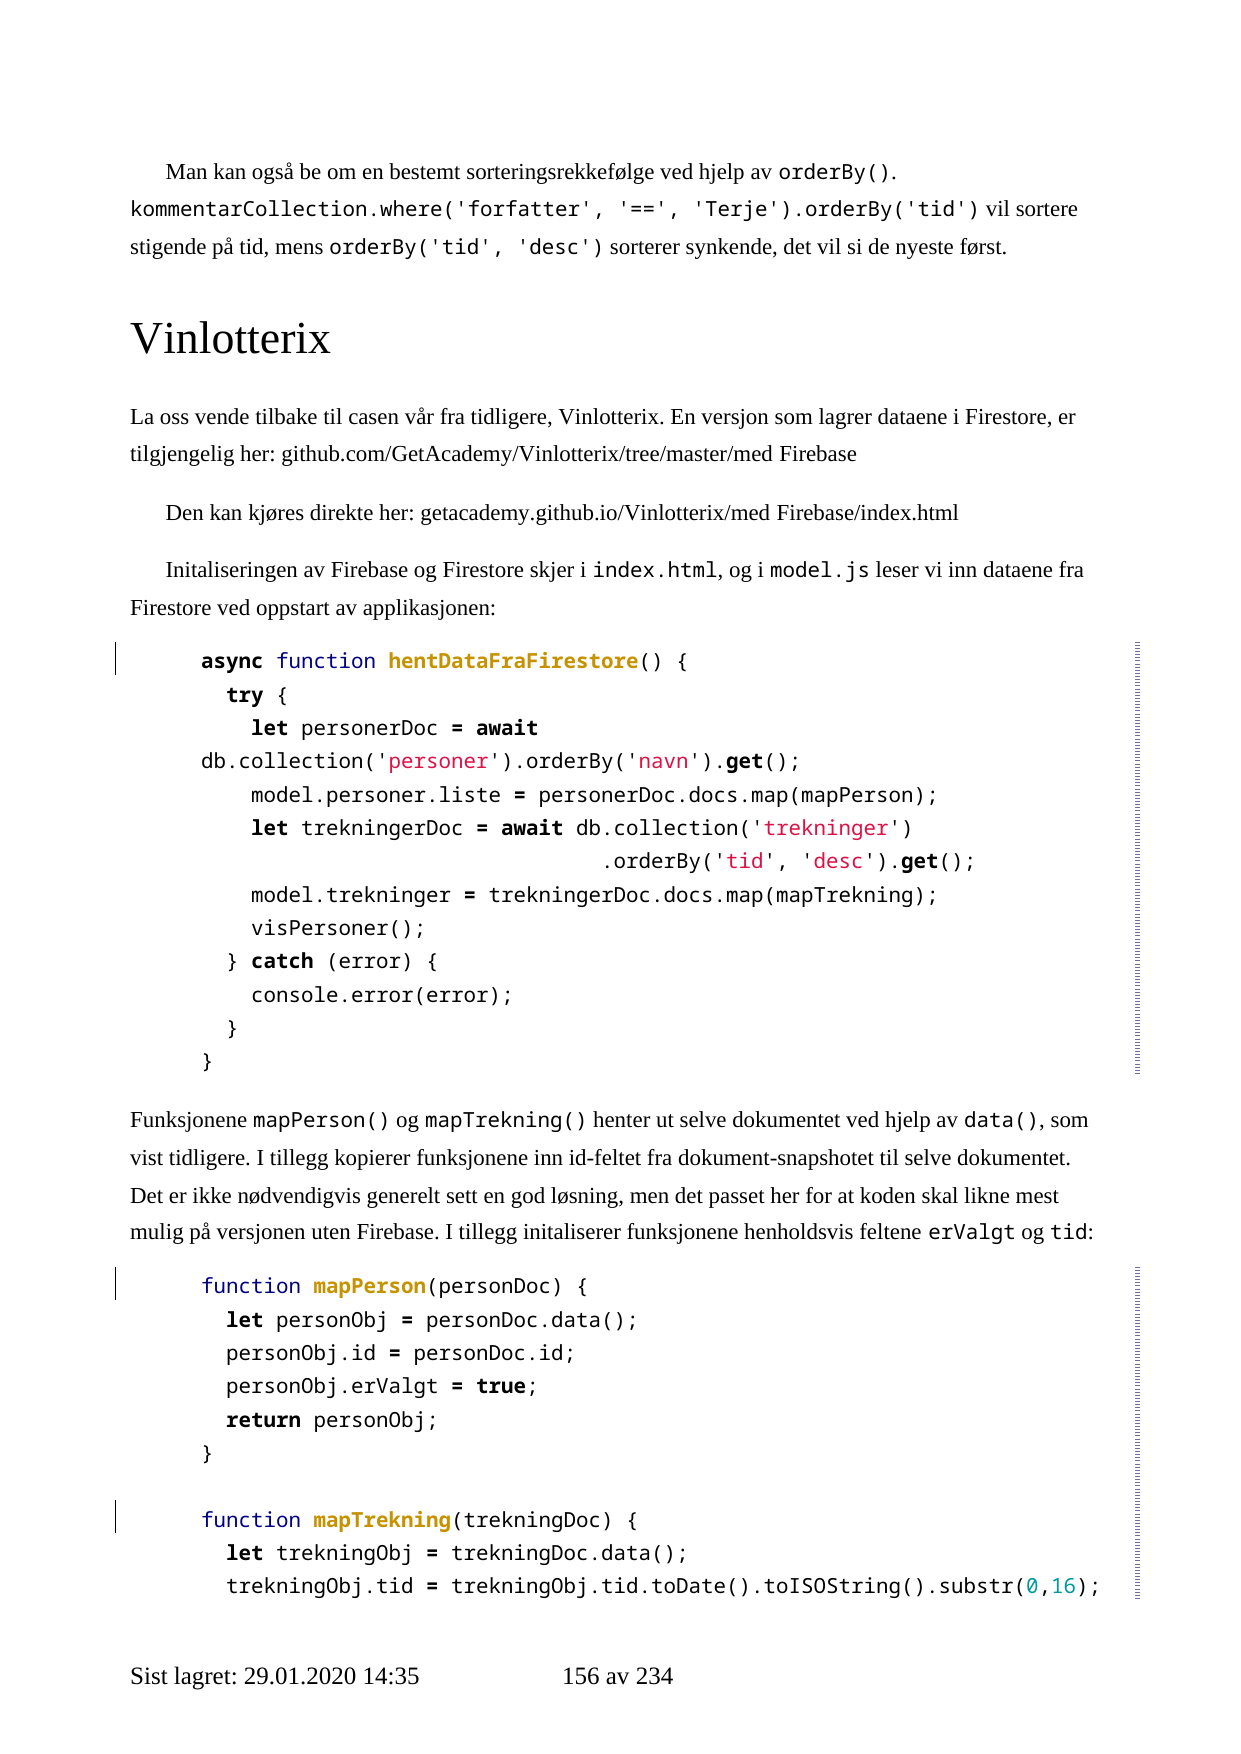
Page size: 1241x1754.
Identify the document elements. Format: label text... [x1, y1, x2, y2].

text Vinlotterix [130, 310, 1110, 363]
text Den kan kjøres direkte her: getacademy.github.io/Vinlotterix/med Firebase/index.html [130, 487, 1110, 525]
text async function hentDataFraFirestore() { try { let personerDoc = await db.collection('personer').orderBy('navn').get(); model.personer.liste = personerDoc.docs.map(mapPerson); let trekningerDoc = await db.collection('trekninger') .orderBy('tid', 'desc').get(); model.trekninger = trekningerDoc.docs.map(mapTrekning); visPersoner(); } catch (error) { console.error(error); } } [201, 642, 1140, 1075]
text Man kan også be om en bestemt sorteringsrekkefølge ved hjelp av orderBy(). kommentarCollection.where('forfatter', '==', 'Terje').orderBy('tid') vil sortere stigende på tid, mens orderBy('tid', 'desc') sorterer synkende, det vil si de nyeste først. [130, 148, 1110, 260]
text La oss vende tilbake til casen vår fra tidligere, Vinlotterix. En versjon som lagrer dataene i Firestore, er tilgjengelig her: github.com/GetAcademy/Vinlotterix/tree/master/med Firebase [130, 392, 1110, 467]
text Initaliseringen av Firebase og Firestore skjer i index.html, og i model.js leser vi inn dataene fra Firestore ved oppstart av applikasjonen: [130, 546, 1110, 621]
text Funksjonene mapPerson() og mapTrekning() henter ut selve dokumentet ved hjelp av data(), som vist tidligere. I tillegg kopierer funksjonene inn id-feltet fra dokument-snapshotet til selve dokumentet. Det er ikke nødvendigvis generelt sett en god løsning, men det passet her for at koden skal likne mest mulig på versjonen uten Firebase. I tillegg initaliserer funksjonene henholdsvis feltene erValgt og tid: [130, 1096, 1110, 1246]
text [201, 1267, 1140, 1600]
